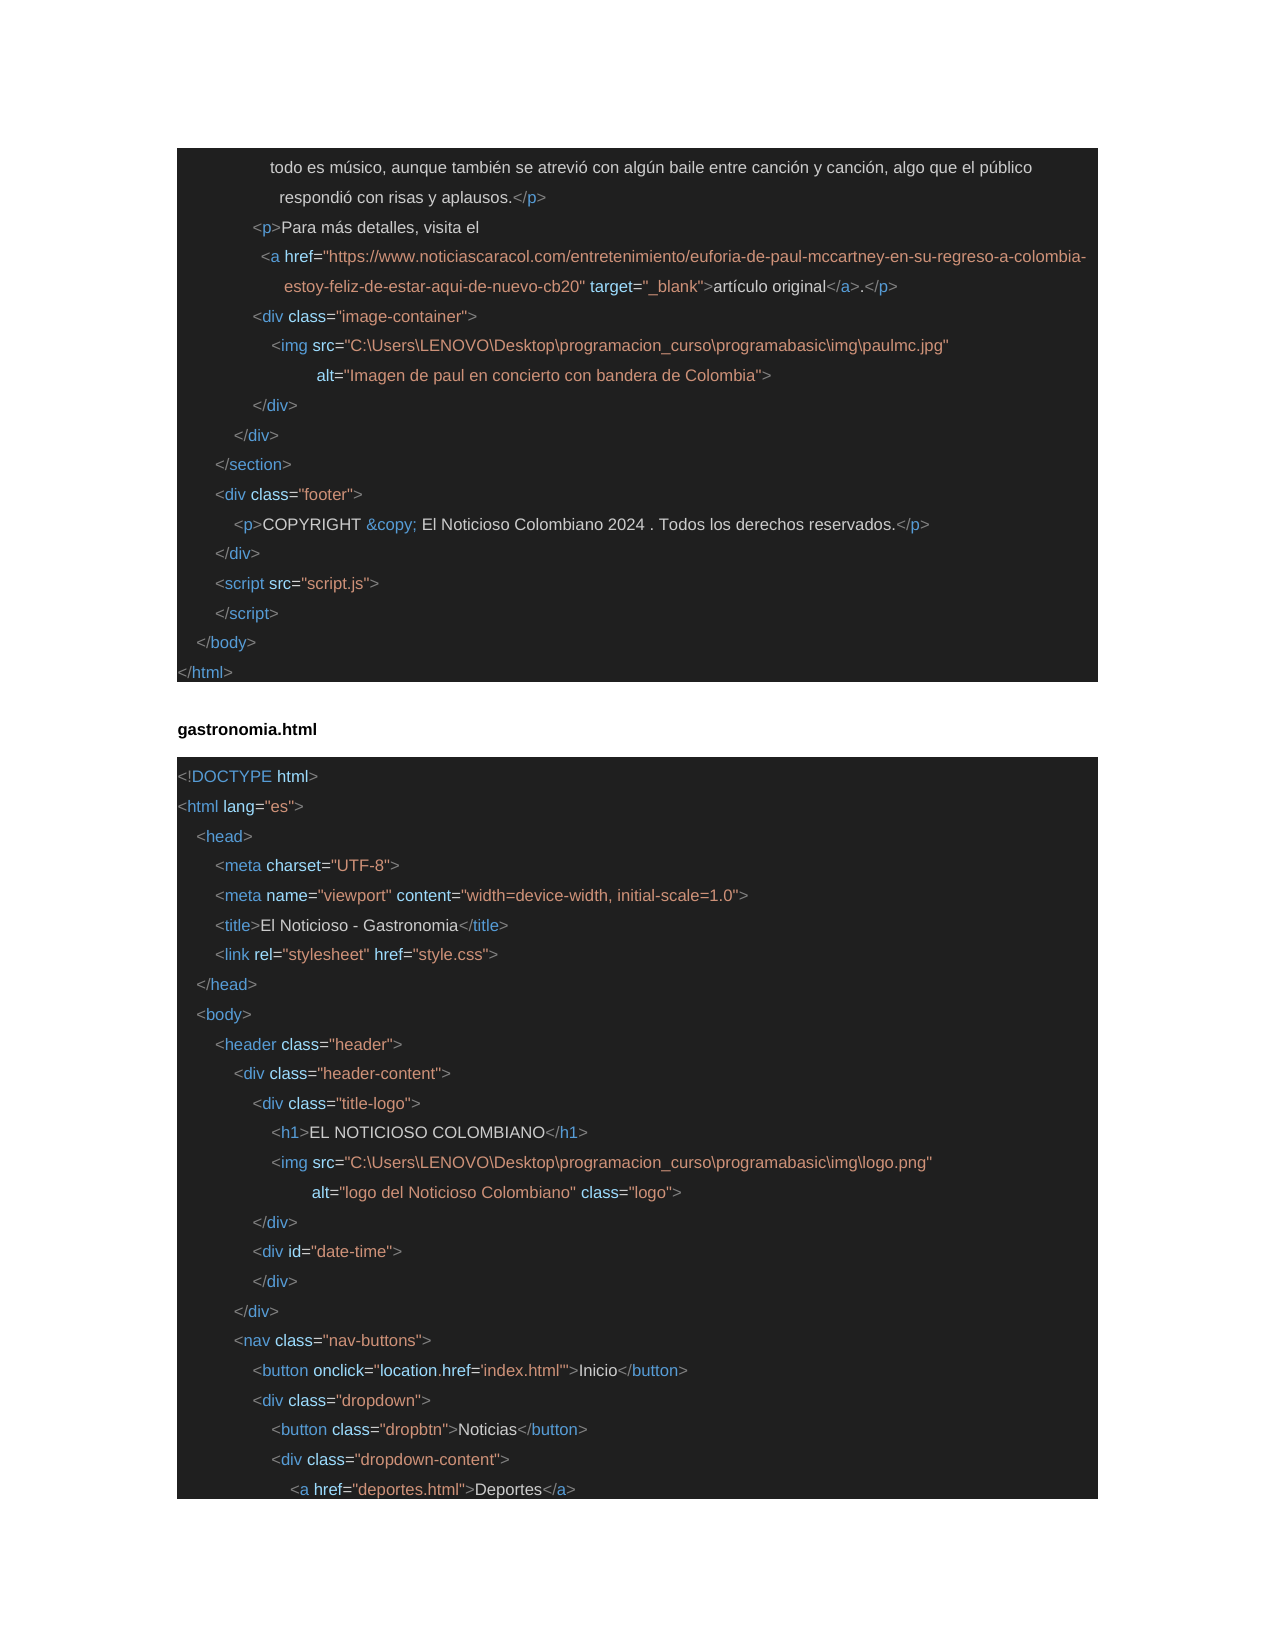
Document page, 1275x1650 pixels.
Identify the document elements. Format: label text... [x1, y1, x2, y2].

text <h1>EL NOTICIOSO COLOMBIANO</h1> [177, 1113, 1098, 1142]
text todo es músico, aunque también se atrevió con algún baile entre canción y canción, algo que el público [177, 148, 1098, 177]
text <nav class="nav-buttons"> [177, 1321, 1098, 1350]
text <link rel="stylesheet" href="style.css"> [177, 935, 1098, 964]
text <button onclick="location.href='index.html'">Inicio</button> [177, 1350, 1098, 1380]
text <script src="script.js"> [177, 563, 1098, 593]
text </body> [177, 623, 1098, 652]
text <div class="footer"> [177, 474, 1098, 504]
text <img src="C:\Users\LENOVO\Desktop\programacion_curso\programabasic\img\logo.png" [177, 1142, 1098, 1172]
text <div class="image-container"> [177, 296, 1098, 326]
text <head> [177, 816, 1098, 846]
text <img src="C:\Users\LENOVO\Desktop\programacion_curso\programabasic\img\paulmc.jpg" [177, 326, 1098, 355]
text alt="Imagen de paul en concierto con bandera de Colombia"> [177, 355, 1098, 385]
text estoy-feliz-de-estar-aqui-de-nuevo-cb20" target="_blank">artículo original</a>.</p> [177, 266, 1098, 296]
text gastronomia.html [177, 719, 1098, 738]
text </script> [177, 593, 1098, 623]
text <body> [177, 994, 1098, 1024]
text </div> [177, 415, 1098, 444]
text <div class="title-logo"> [177, 1083, 1098, 1113]
text <html lang="es"> [177, 786, 1098, 816]
text </div> [177, 533, 1098, 563]
text <meta charset="UTF-8"> [177, 846, 1098, 875]
text <div class="dropdown"> [177, 1380, 1098, 1410]
text </head> [177, 964, 1098, 994]
text alt="logo del Noticioso Colombiano" class="logo"> [177, 1172, 1098, 1202]
text <button class="dropbtn">Noticias</button> [177, 1410, 1098, 1439]
text <title>El Noticioso - Gastronomia</title> [177, 905, 1098, 935]
text </div> [177, 385, 1098, 415]
text respondió con risas y aplausos.</p> [177, 177, 1098, 207]
text </div> [177, 1202, 1098, 1232]
text <!DOCTYPE html> [177, 757, 1098, 786]
text <a href="https://www.noticiascaracol.com/entretenimiento/euforia-de-paul-mccartney-en-su-regreso-a-colombia- [177, 237, 1098, 266]
text </div> [177, 1291, 1098, 1321]
text <p>Para más detalles, visita el [177, 207, 1098, 237]
text </div> [177, 1261, 1098, 1291]
text <div id="date-time"> [177, 1232, 1098, 1261]
text <a href="deportes.html">Deportes</a> [177, 1469, 1098, 1499]
text <meta name="viewport" content="width=device-width, initial-scale=1.0"> [177, 875, 1098, 905]
text <p>COPYRIGHT &copy; El Noticioso Colombiano 2024 . Todos los derechos reservados.</p> [177, 504, 1098, 533]
text <header class="header"> [177, 1024, 1098, 1053]
text <div class="header-content"> [177, 1053, 1098, 1083]
text </section> [177, 444, 1098, 474]
text <div class="dropdown-content"> [177, 1439, 1098, 1469]
text </html> [177, 652, 1098, 682]
